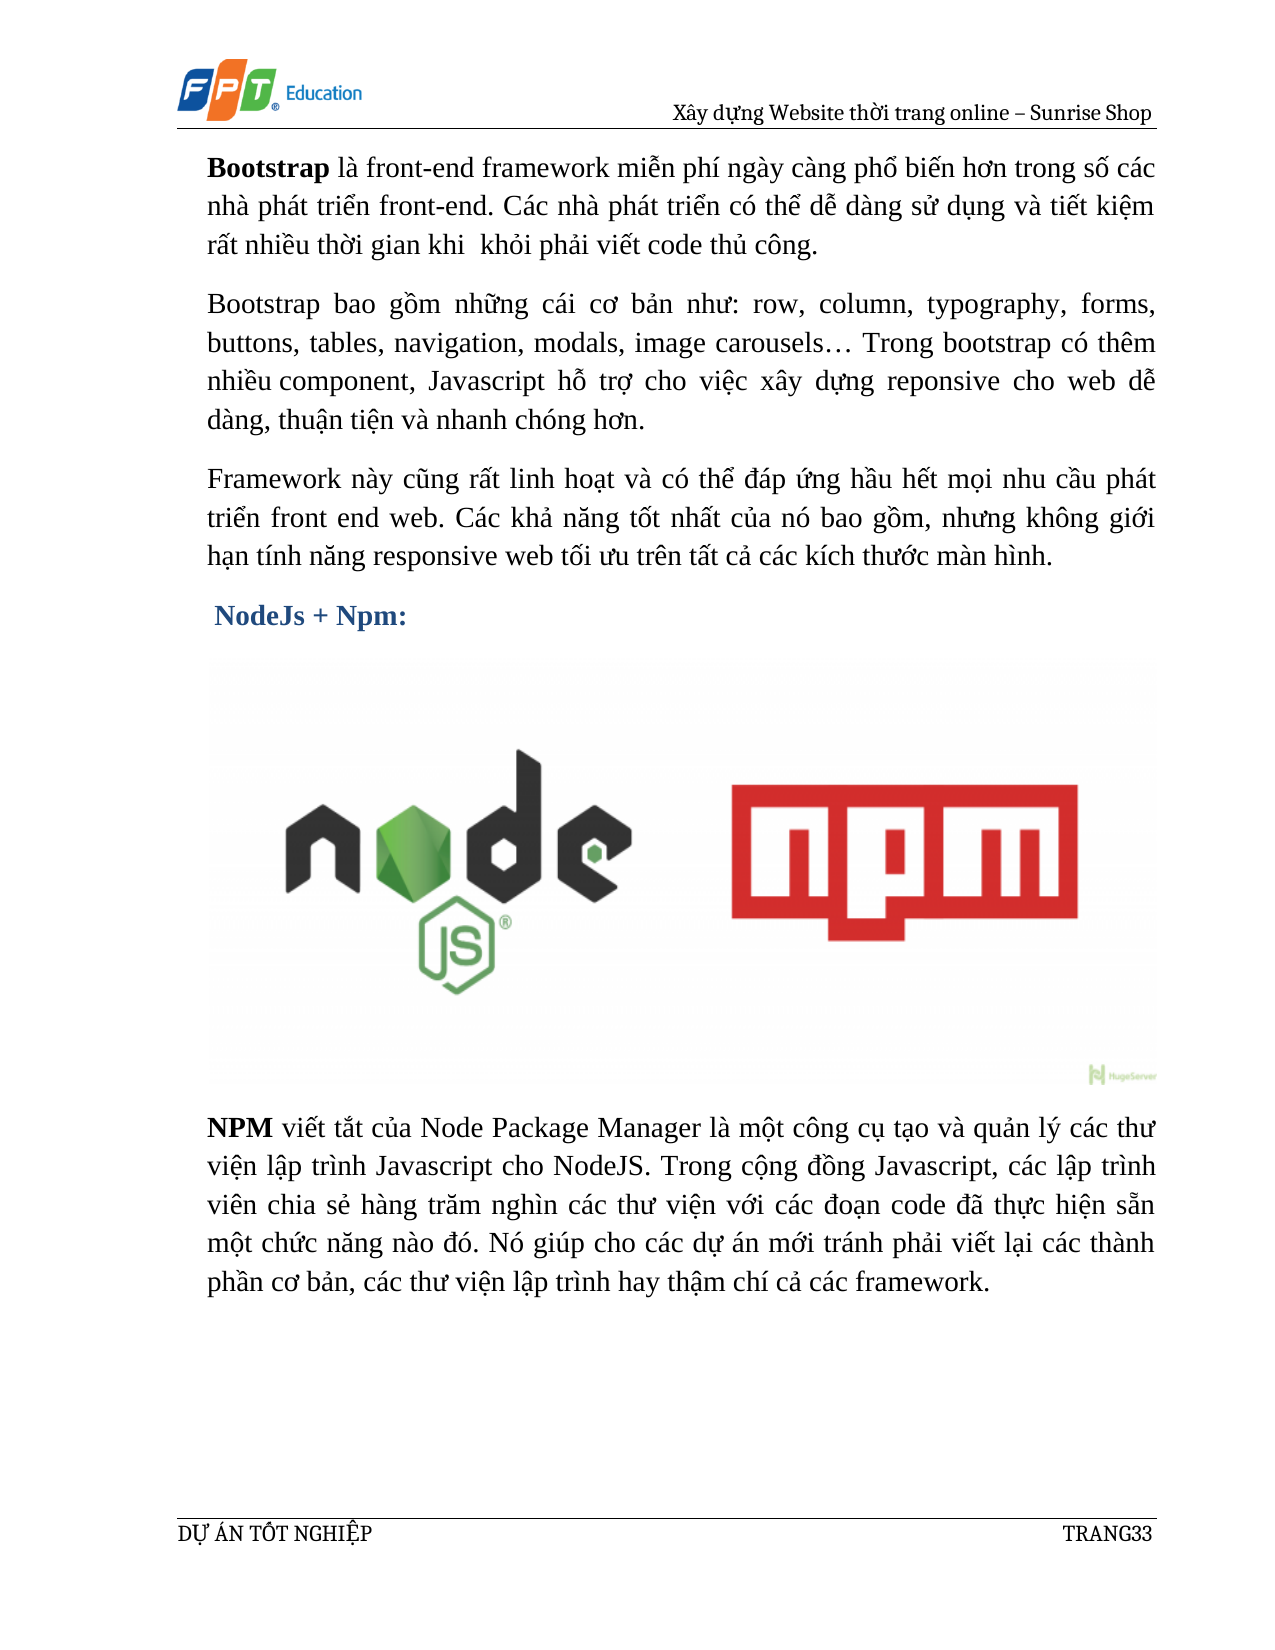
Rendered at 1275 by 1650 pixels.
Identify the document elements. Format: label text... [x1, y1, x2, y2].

text NPM viết tắt của Node Package Manager là một công cụ tạo và quản lý các thư viện lập trình Javascript cho NodeJS. Trong cộng đồng Javascript, các lập trình viên chia sẻ hàng trăm nghìn các thư viện với các đoạn code đã thực hiện sẵn một chức năng nào đó. Nó giúp cho các dự án mới tránh phải viết lại các thành phần cơ bản, các thư viện lập trình hay thậm chí cả các framework. [207, 1110, 1157, 1298]
text NodeJs + Npm: [207, 598, 1157, 631]
text Bootstrap là front-end framework miễn phí ngày càng phổ biến hơn trong số các nhà phát triển front-end. Các nhà phát triển có thể dễ dàng sử dụng và tiết kiệm rất nhiều thời gian khi khỏi phải viết code thủ công. [207, 150, 1157, 261]
text Framework này cũng rất linh hoạt và có thể đáp ứng hầu hết mọi nhu cầu phát triển front end web. Các khả năng tốt nhất của nó bao gồm, nhưng không giới hạn tính năng responsive web tối ưu trên tất cả các kích thước màn hình. [207, 461, 1157, 572]
picture [177, 59, 364, 121]
picture [208, 657, 1157, 1085]
text Bootstrap bao gồm những cái cơ bản như: row, column, typography, forms, buttons, tables, navigation, modals, image carousels… Trong bootstrap có thêm nhiều component, Javascript hỗ trợ cho việc xây dựng reponsive cho web dễ dàng, thuận tiện và nhanh chóng hơn. [207, 286, 1157, 436]
